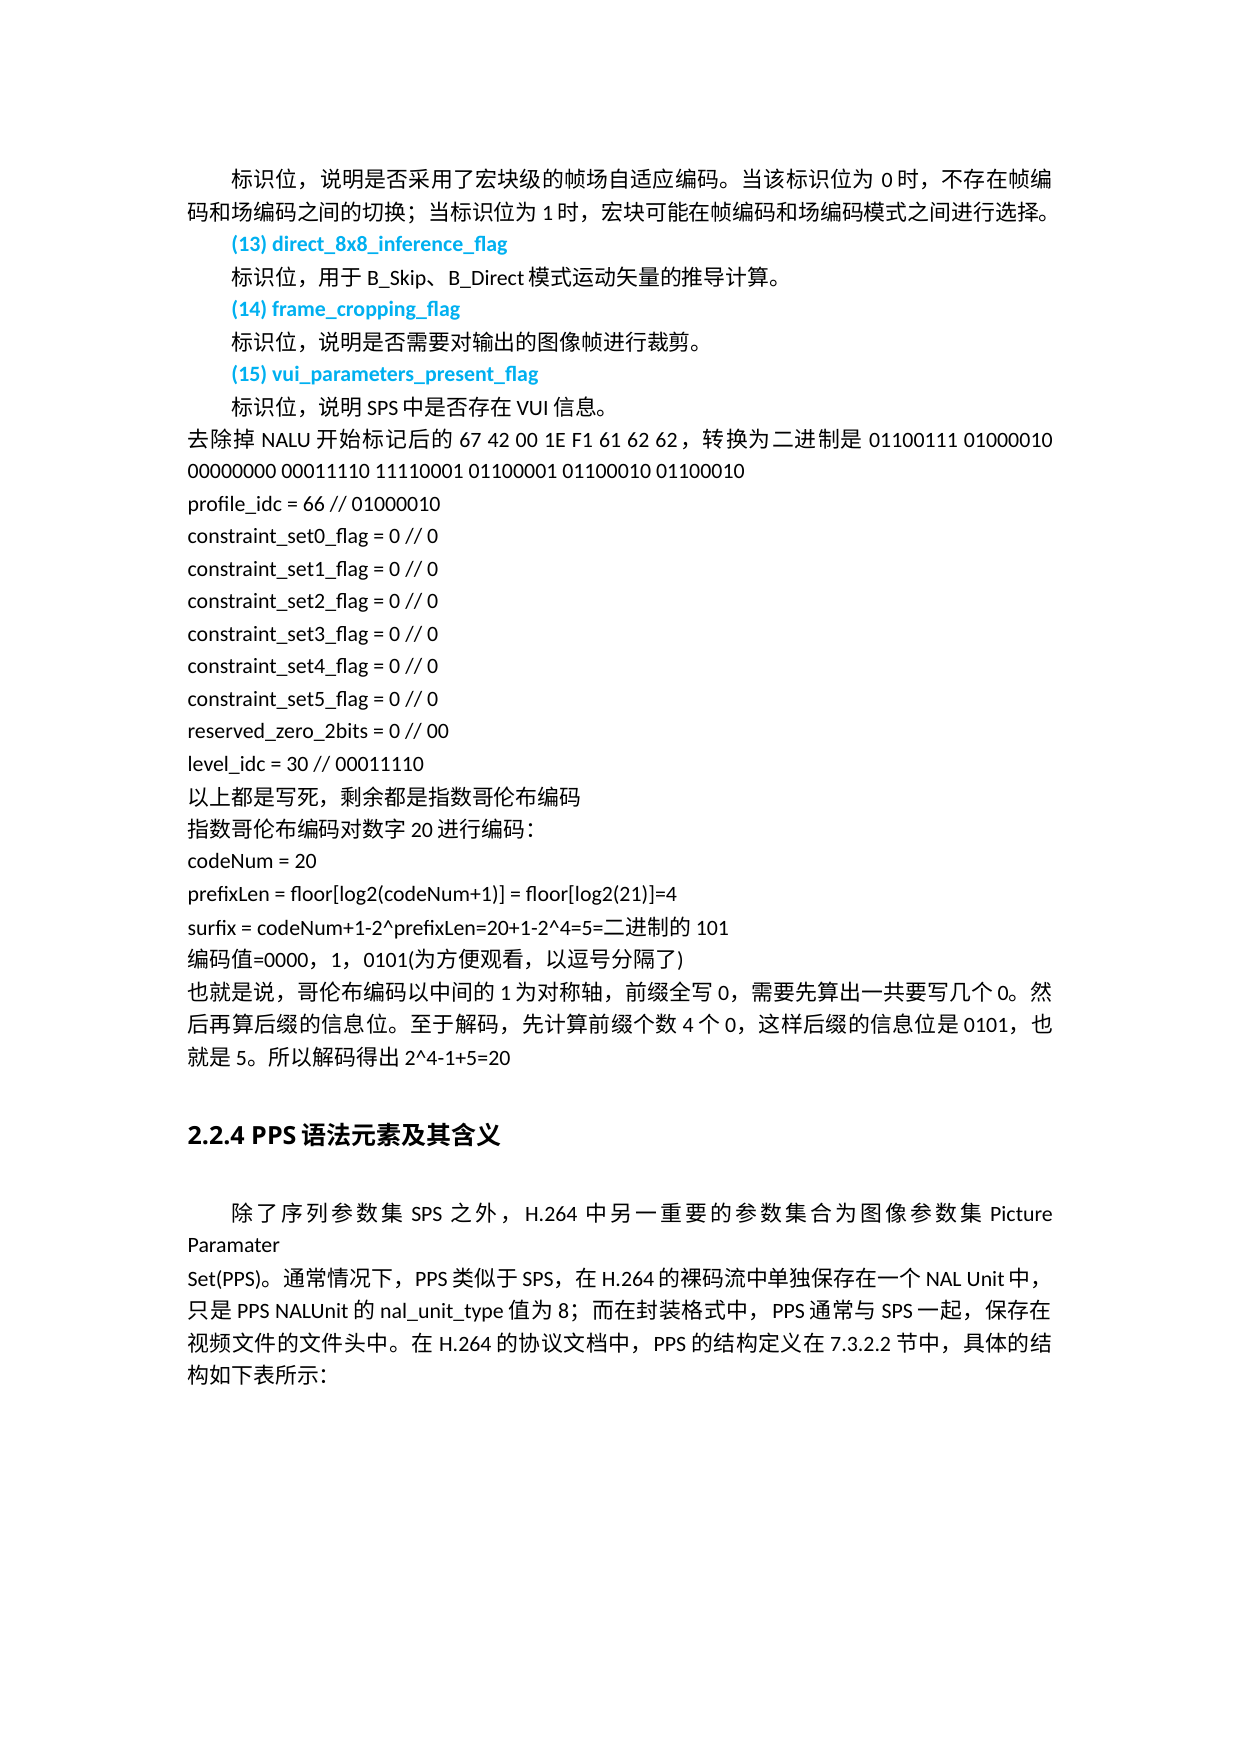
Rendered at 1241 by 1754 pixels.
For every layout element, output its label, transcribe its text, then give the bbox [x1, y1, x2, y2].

text 标识位，说明是否采用了宏块级的帧场自适应编码。当该标识位为0时，不存在帧编码和场编码之间的切换；当标识位为1时，宏块可能在帧编码和场编码模式之间进行选择。 [187, 162, 1053, 227]
text constraint_set1_flag = 0 // 0 [187, 552, 1053, 584]
text Set(PPS)。通常情况下，PPS类似于SPS，在H.264的裸码流中单独保存在一个NAL Unit中，只是PPS NALUnit的nal_unit_type值为8；而在封装格式中，PPS通常与SPS一起，保存在视频文件的文件头中。在H.264的协议文档中，PPS的结构定义在7.3.2.2节中，具体的结构如下表所示： [187, 1260, 1053, 1390]
text constraint_set5_flag = 0 // 0 [187, 682, 1053, 714]
text constraint_set3_flag = 0 // 0 [187, 617, 1053, 649]
subtitle 2.2.4 PPS语法元素及其含义 [187, 1101, 1053, 1166]
text constraint_set0_flag = 0 // 0 [187, 519, 1053, 552]
text 标识位，说明是否需要对输出的图像帧进行裁剪。 [187, 324, 1053, 357]
text 编码值=0000，1，0101(为方便观看，以逗号分隔了) [187, 942, 1053, 974]
text (14) frame_cropping_flag [187, 292, 1053, 324]
text constraint_set2_flag = 0 // 0 [187, 584, 1053, 617]
text codeNum = 20 [187, 844, 1053, 877]
text 也就是说，哥伦布编码以中间的1为对称轴，前缀全写0，需要先算出一共要写几个0。然后再算后缀的信息位。至于解码，先计算前缀个数4个0，这样后缀的信息位是0101，也就是5。所以解码得出2^4-1+5=20 [187, 974, 1053, 1072]
text 除了序列参数集SPS之外，H.264中另一重要的参数集合为图像参数集Picture Paramater [187, 1195, 1053, 1260]
text 标识位，用于B_Skip、B_Direct模式运动矢量的推导计算。 [187, 259, 1053, 292]
text reserved_zero_2bits = 0 // 00 [187, 714, 1053, 747]
text level_idc = 30 // 00011110 [187, 747, 1053, 779]
text surfix = codeNum+1-2^prefixLen=20+1-2^4=5=二进制的101 [187, 909, 1053, 942]
text 以上都是写死，剩余都是指数哥伦布编码 [187, 779, 1053, 812]
text 指数哥伦布编码对数字20进行编码： [187, 812, 1053, 844]
text 去除掉NALU开始标记后的67 42 00 1E F1 61 62 62，转换为二进制是01100111 01000010 00000000 00011110 11110001 01100001 01100010 01100010 [187, 422, 1053, 487]
text 标识位，说明SPS中是否存在VUI信息。 [187, 389, 1053, 422]
text constraint_set4_flag = 0 // 0 [187, 649, 1053, 682]
text (15) vui_parameters_present_flag [187, 357, 1053, 389]
text (13) direct_8x8_inference_flag [187, 227, 1053, 259]
text prefixLen = floor[log2(codeNum+1)] = floor[log2(21)]=4 [187, 877, 1053, 909]
text profile_idc = 66 // 01000010 [187, 487, 1053, 519]
